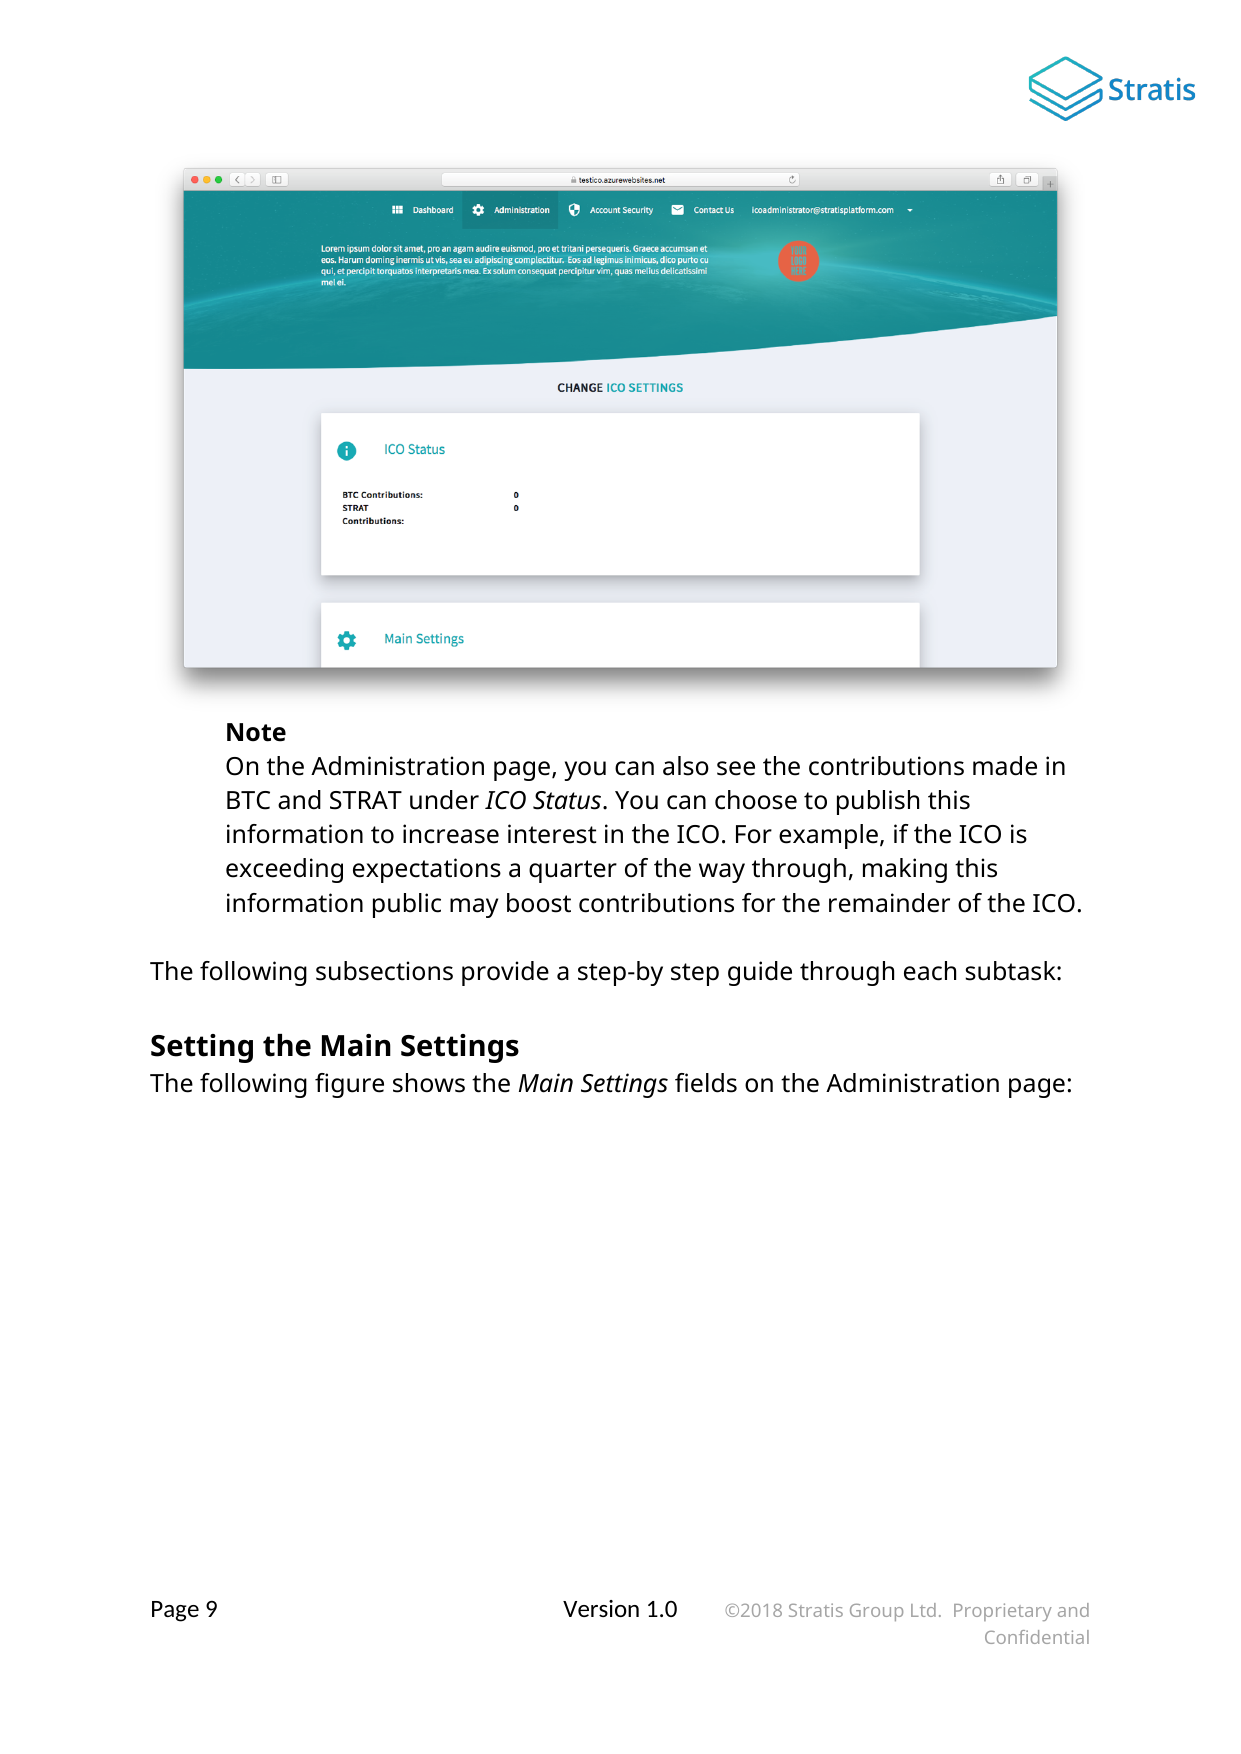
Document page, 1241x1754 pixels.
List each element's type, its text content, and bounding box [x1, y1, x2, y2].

text On the Administration page, you can also see the contributions made in BTC and STRAT under ICO Status. You can choose to publish this information to increase interest in the ICO. For example, if the ICO is exceeding expectations a quarter of the way through, making this information public may boost contributions for the remainder of the ICO. [225, 749, 1090, 919]
picture [1020, 38, 1204, 139]
picture [150, 150, 1090, 715]
text Note [225, 715, 1090, 749]
text The following figure shows the Main Settings fields on the Administration page: [150, 1065, 1090, 1099]
subtitle Setting the Main Settings [150, 1026, 1090, 1065]
text The following subsections provide a step-by step guide through each subtask: [150, 953, 1090, 987]
